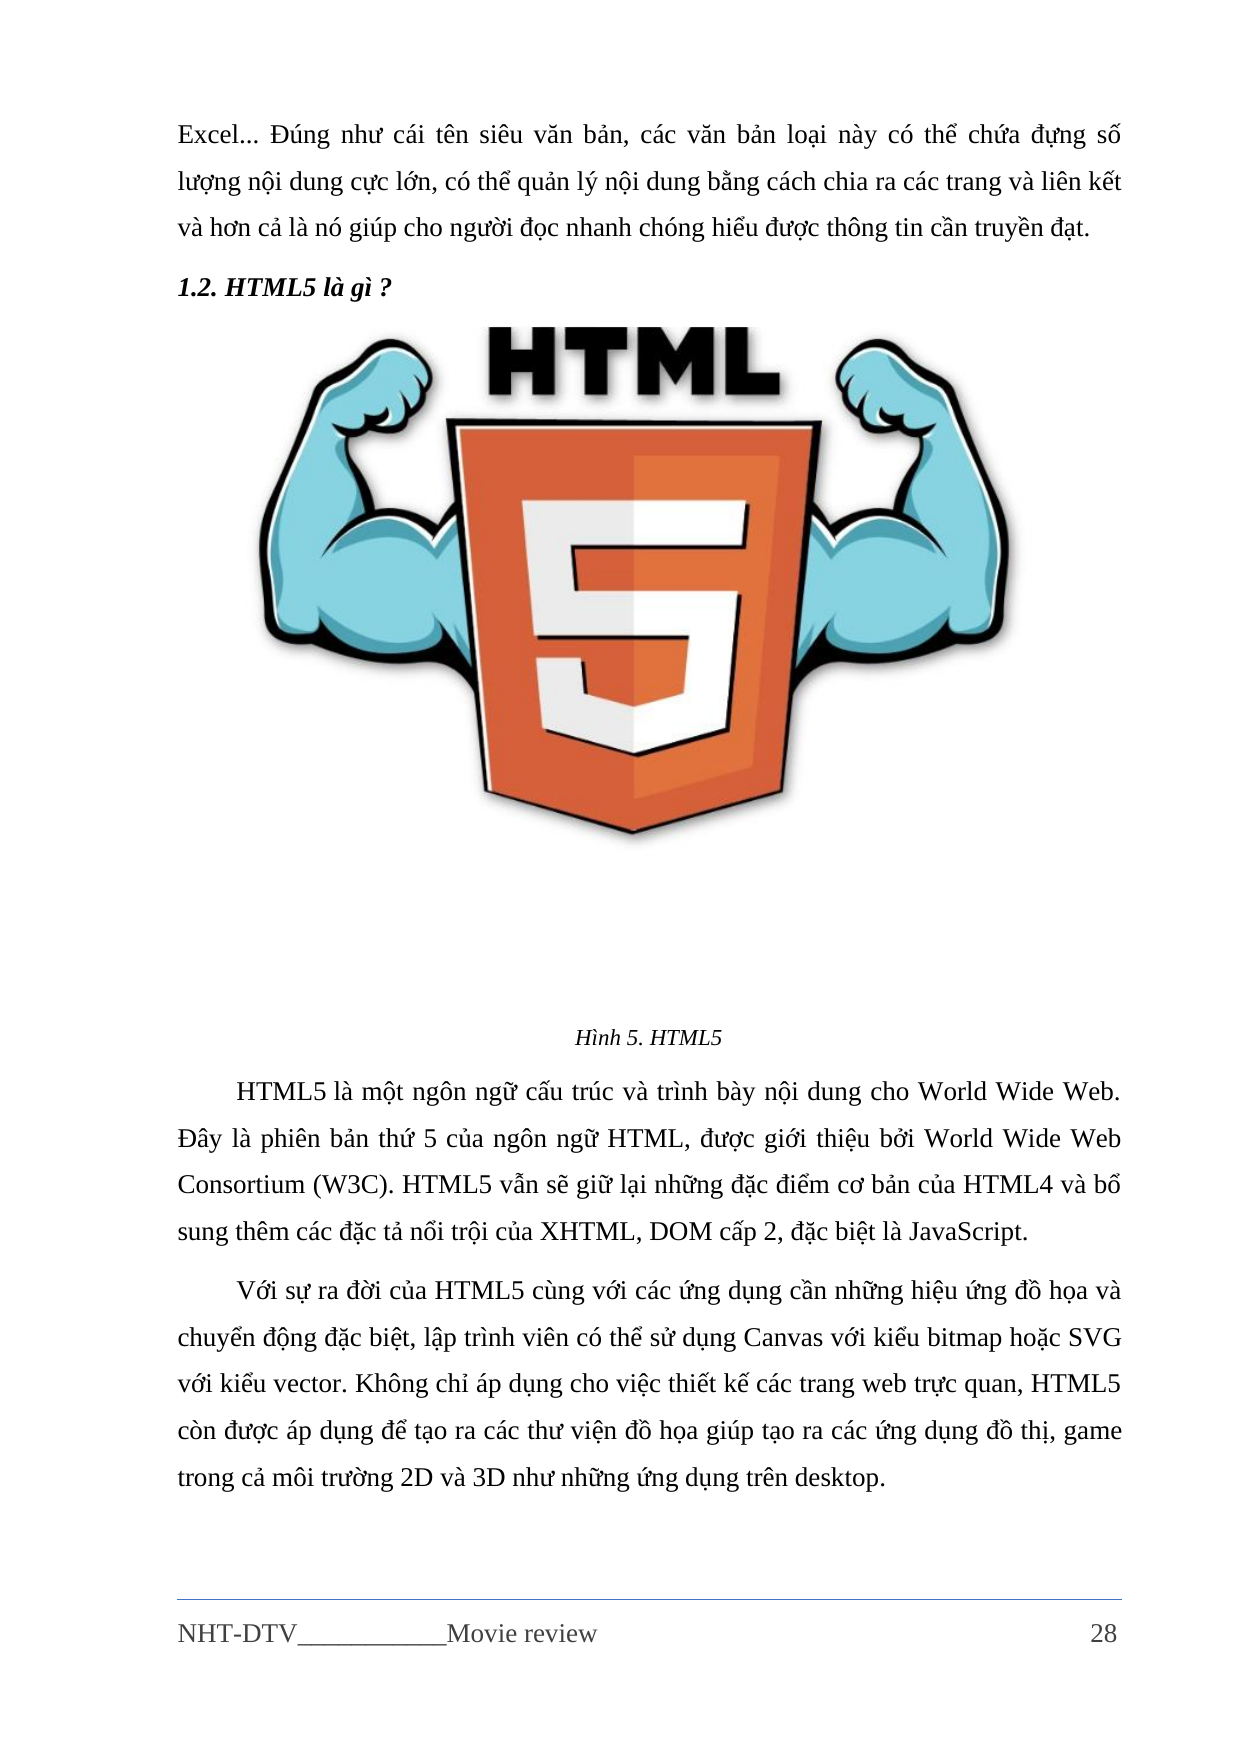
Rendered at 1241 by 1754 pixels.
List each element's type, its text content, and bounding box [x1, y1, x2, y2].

subtitle HTML5 là gì ? [177, 271, 1122, 302]
picture [180, 326, 1126, 858]
text HTML5 là một ngôn ngữ cấu trúc và trình bày nội dung cho World Wide Web. Đây là phiên bản thứ 5 của ngôn ngữ HTML, được giới thiệu bởi World Wide Web Consortium (W3C). HTML5 vẫn sẽ giữ lại những đặc điểm cơ bản của HTML4 và bổ sung thêm các đặc tả nổi trội của XHTML, DOM cấp 2, đặc biệt là JavaScript. [177, 1075, 1122, 1246]
text Với sự ra đời của HTML5 cùng với các ứng dụng cần những hiệu ứng đồ họa và chuyển động đặc biệt, lập trình viên có thể sử dụng Canvas với kiểu bitmap hoặc SVG với kiểu vector. Không chỉ áp dụng cho việc thiết kế các trang web trực quan, HTML5 còn được áp dụng để tạo ra các thư viện đồ họa giúp tạo ra các ứng dụng đồ thị, game trong cả môi trường 2D và 3D như những ứng dụng trên desktop. [177, 1274, 1122, 1492]
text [177, 118, 1122, 243]
text Hình 5. HTML5 [177, 1024, 1122, 1050]
